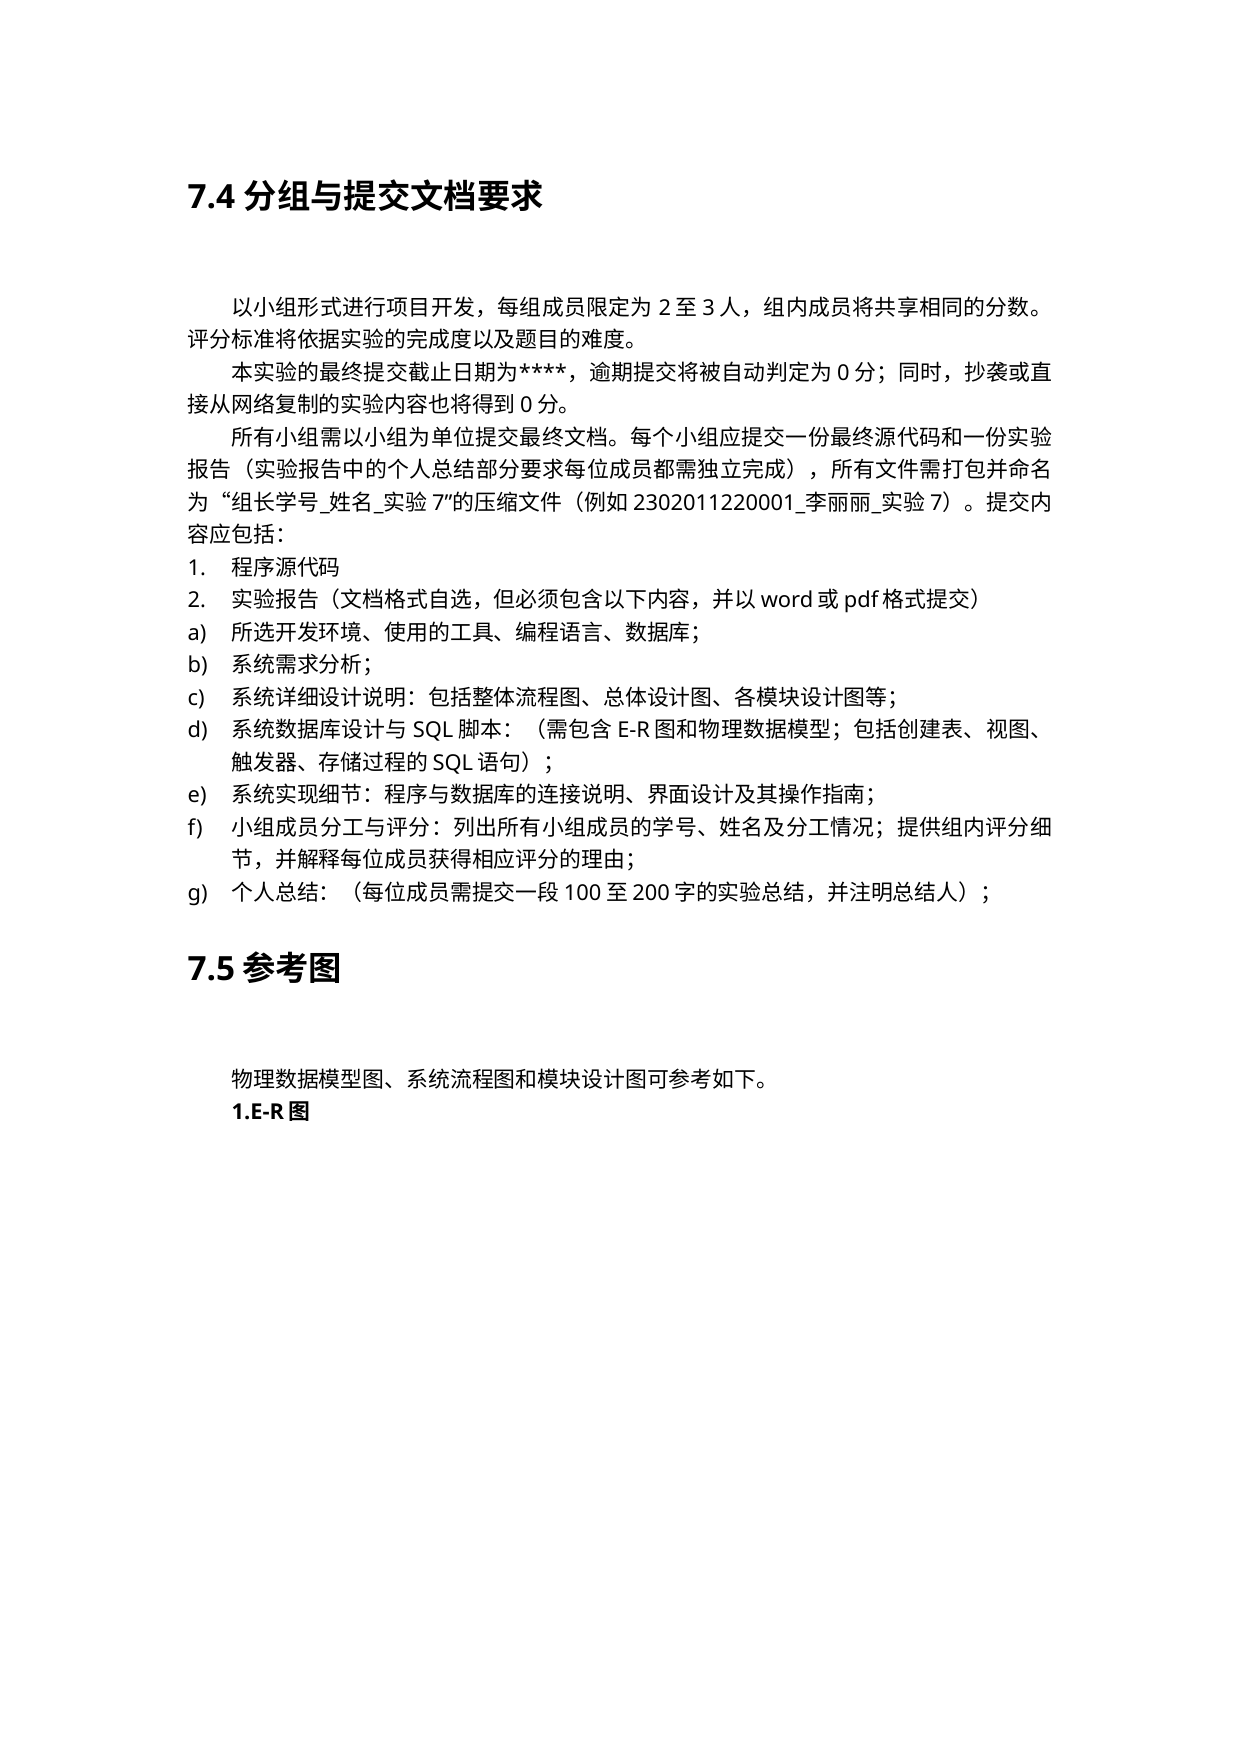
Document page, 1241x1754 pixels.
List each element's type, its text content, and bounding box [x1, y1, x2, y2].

subtitle 7.5参考图 [187, 934, 1053, 999]
text 以小组形式进行项目开发，每组成员限定为2至3人，组内成员将共享相同的分数。评分标准将依据实验的完成度以及题目的难度。 [187, 289, 1053, 354]
text 1.E-R图 [187, 1094, 1053, 1126]
list 系统数据库设计与SQL脚本：（需包含E-R图和物理数据模型；包括创建表、视图、触发器、存储过程的SQL语句）； [187, 712, 1053, 777]
subtitle 7.4 分组与提交文档要求 [187, 162, 1053, 227]
list 系统实现细节：程序与数据库的连接说明、界面设计及其操作指南； [187, 777, 1053, 809]
text 物理数据模型图、系统流程图和模块设计图可参考如下。 [187, 1061, 1053, 1094]
list 小组成员分工与评分：列出所有小组成员的学号、姓名及分工情况；提供组内评分细节，并解释每位成员获得相应评分的理由； [187, 809, 1053, 874]
text 所有小组需以小组为单位提交最终文档。每个小组应提交一份最终源代码和一份实验报告（实验报告中的个人总结部分要求每位成员都需独立完成），所有文件需打包并命名为“组长学号_姓名_实验7”的压缩文件（例如2302011220001_李丽丽_实验7）。提交内容应包括： [187, 419, 1053, 549]
list 系统详细设计说明：包括整体流程图、总体设计图、各模块设计图等； [187, 679, 1053, 712]
list 实验报告（文档格式自选，但必须包含以下内容，并以word或pdf格式提交） [187, 582, 1053, 614]
list 所选开发环境、使用的工具、编程语言、数据库； [187, 614, 1053, 647]
text 本实验的最终提交截止日期为****，逾期提交将被自动判定为0分；同时，抄袭或直接从网络复制的实验内容也将得到0分。 [187, 354, 1053, 419]
list 程序源代码 [187, 549, 1053, 582]
list 系统需求分析； [187, 647, 1053, 679]
list 个人总结：（每位成员需提交一段100至200字的实验总结，并注明总结人）； [187, 874, 1053, 907]
